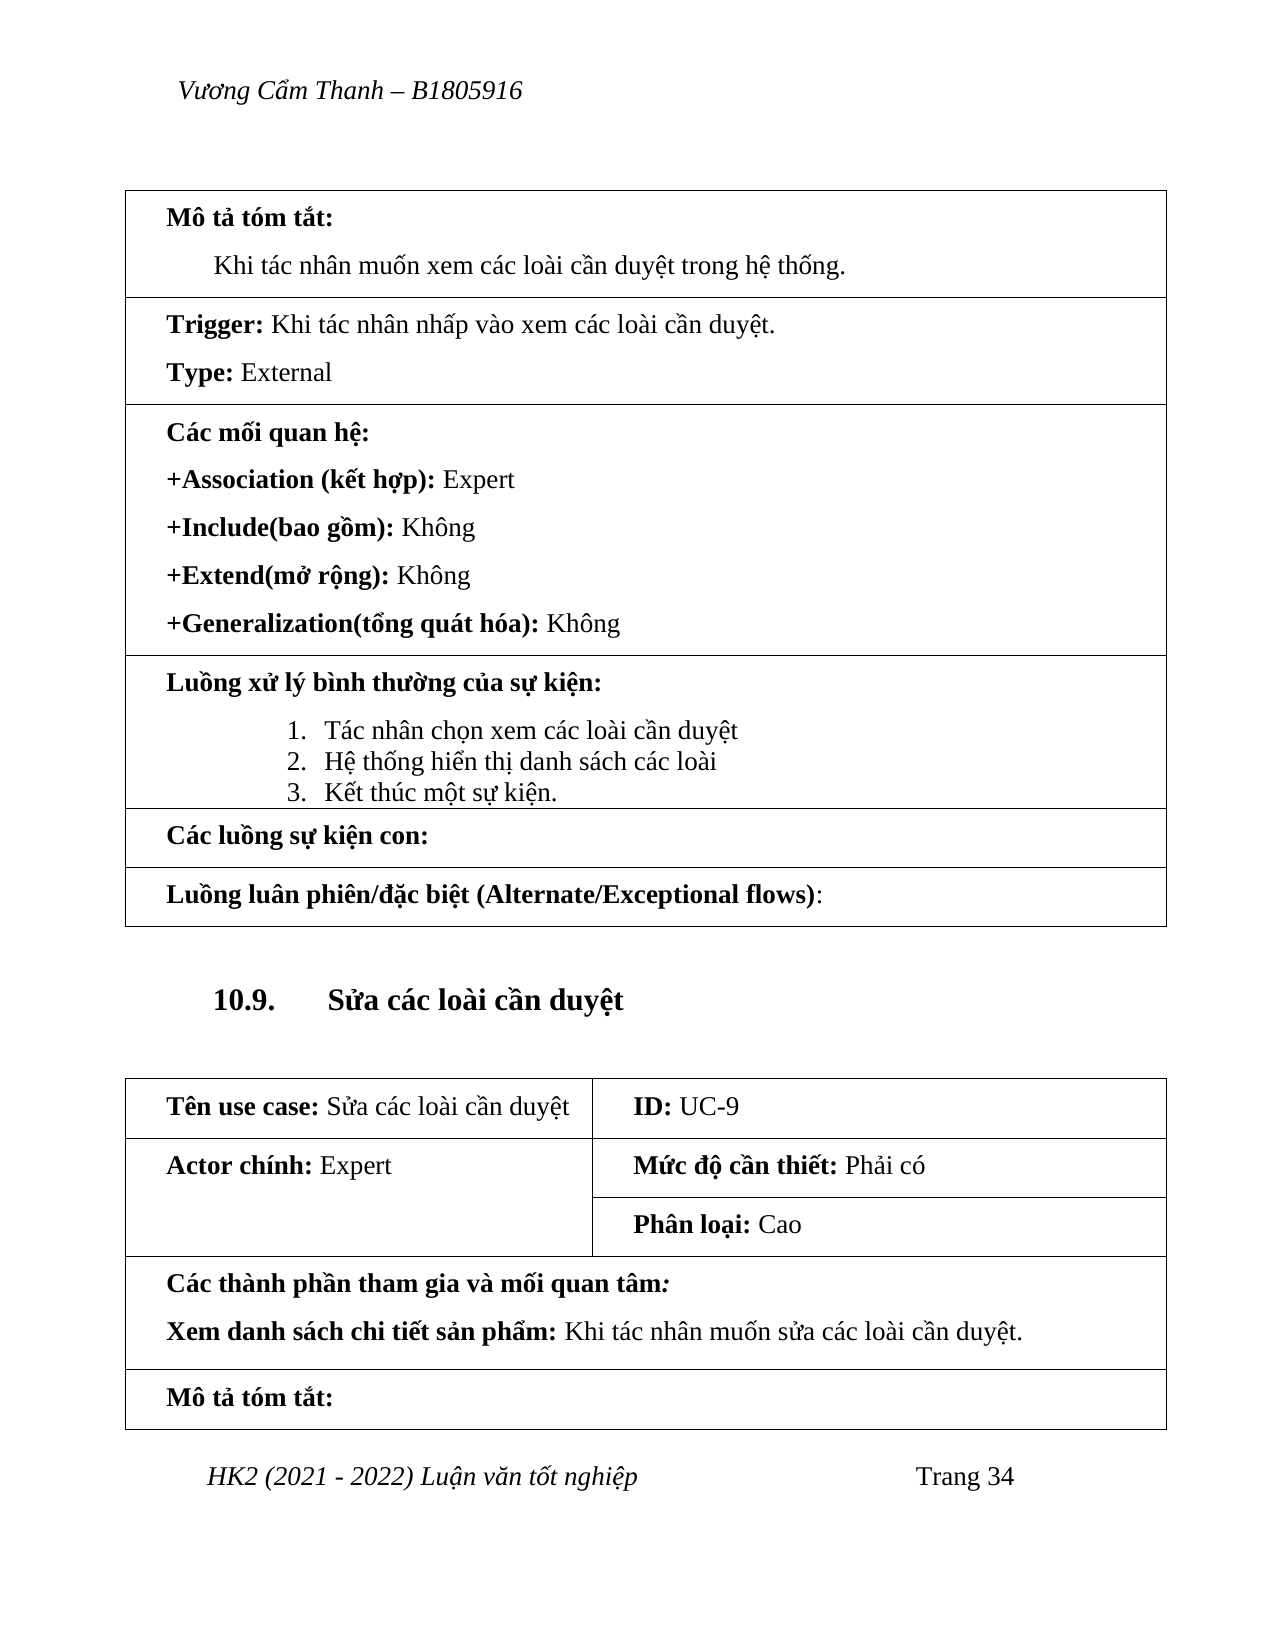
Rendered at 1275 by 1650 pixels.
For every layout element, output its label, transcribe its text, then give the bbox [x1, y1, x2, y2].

table_cell Các luồng sự kiện con: [126, 809, 1166, 867]
table_cell Luồng xử lý bình thường của sự kiện: Tác nhân chọn xem các loài cần duyệt Hệ thống hiển thị danh sách các loài Kết thúc một sự kiện. [126, 656, 1166, 807]
subtitle Sửa các loài cần duyệt [207, 981, 1157, 1017]
table_cell Actor chính: Expert [126, 1139, 592, 1256]
table_cell Các thành phần tham gia và mối quan tâm: Xem danh sách chi tiết sản phẩm: Khi tác nhân muốn sửa các loài cần duyệt. [126, 1257, 1166, 1369]
table_cell Trigger: Khi tác nhân nhấp vào xem các loài cần duyệt. Type: External [126, 298, 1166, 404]
table_header ID: UC-9 [593, 1079, 1166, 1137]
table_cell Luồng luân phiên/đặc biệt (Alternate/Exceptional flows): [126, 868, 1166, 926]
table_cell Mức độ cần thiết: Phải có [593, 1139, 1166, 1197]
table_header Tên use case: Sửa các loài cần duyệt [126, 1079, 592, 1137]
table_cell Các mối quan hệ: +Association (kết hợp): Expert +Include(bao gồm): Không +Extend(mở rộng): Không +Generalization(tổng quát hóa): Không [126, 405, 1166, 655]
table_cell Mô tả tóm tắt: Khi tác nhân muốn xem các loài cần duyệt trong hệ thống. [126, 191, 1166, 297]
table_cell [126, 1370, 1166, 1428]
table_cell Phân loại: Cao [593, 1198, 1166, 1256]
